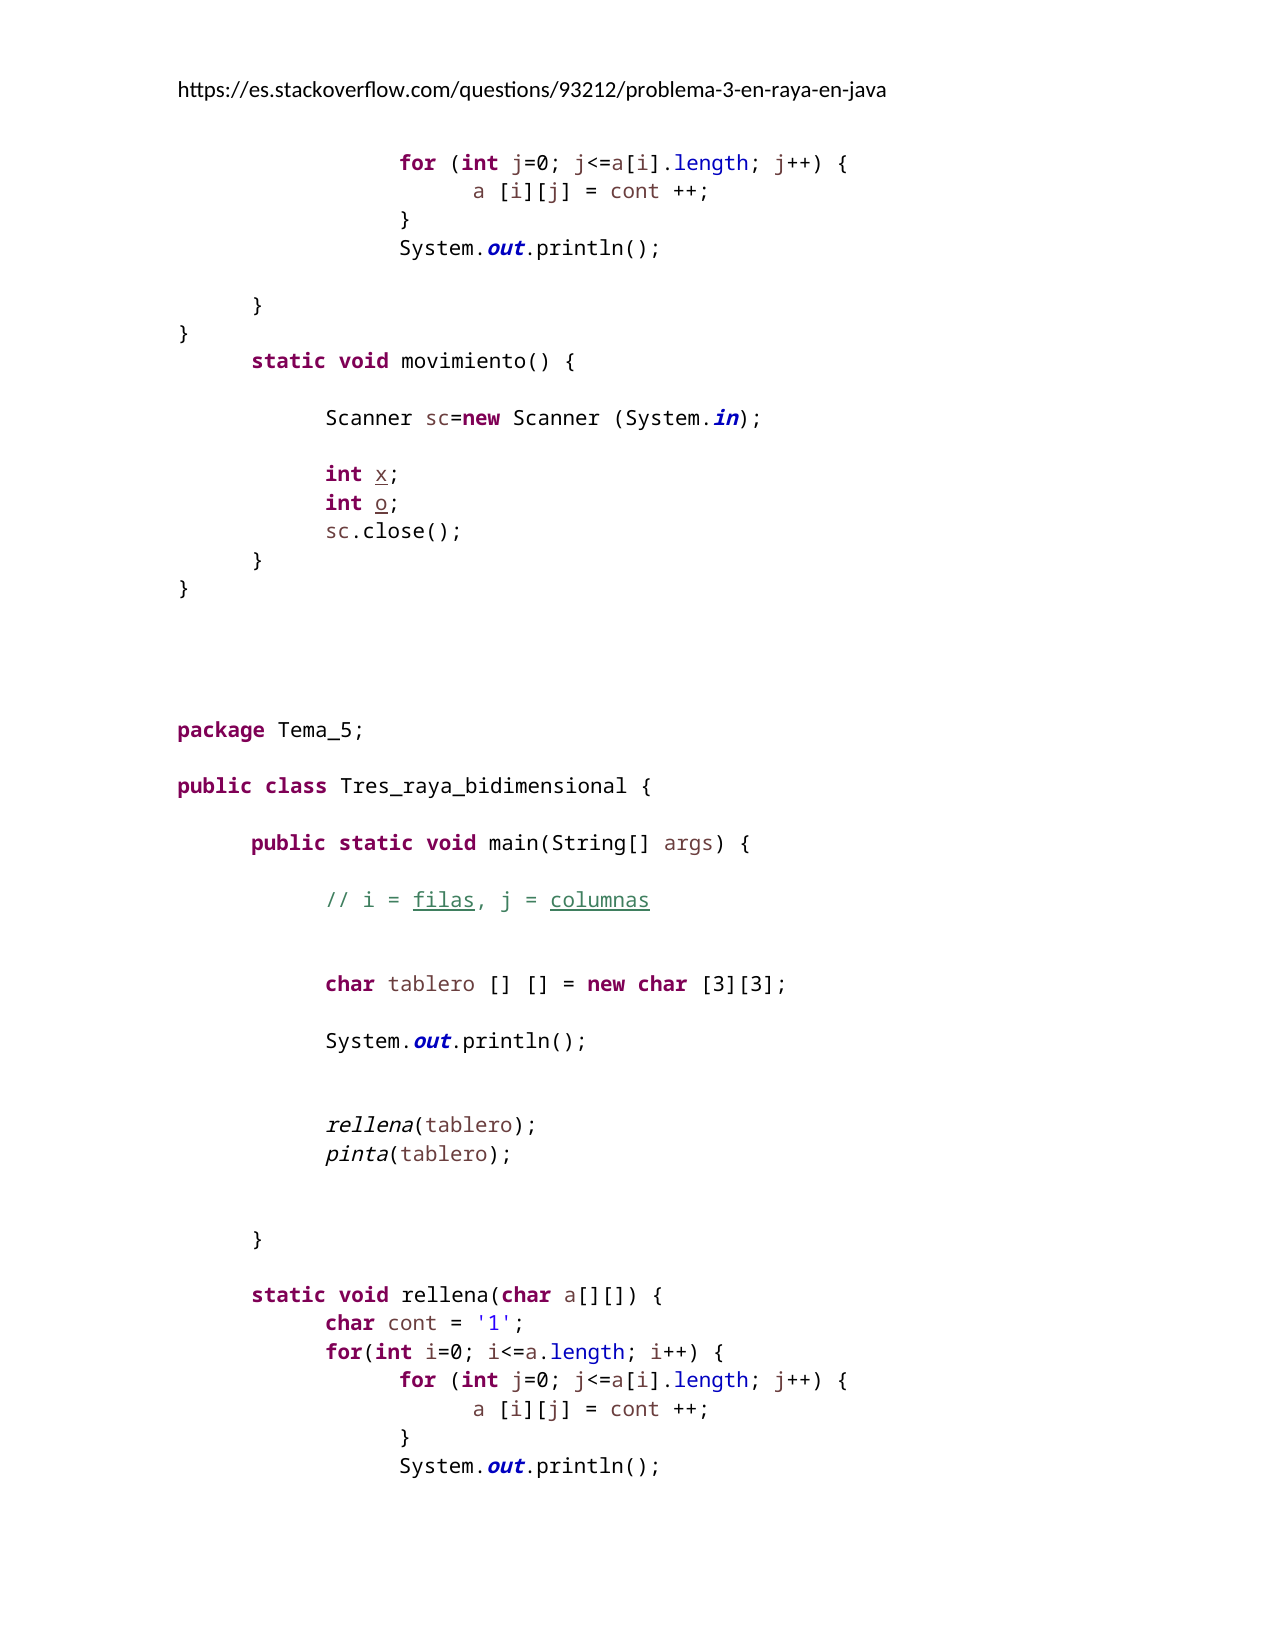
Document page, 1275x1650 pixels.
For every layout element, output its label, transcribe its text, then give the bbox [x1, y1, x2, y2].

text static void rellena(char a[][]) { [177, 1280, 1098, 1308]
text char cont = '1'; [177, 1308, 1098, 1337]
text a [i][j] = cont ++; [177, 176, 1098, 204]
text public static void main(String[] args) { [177, 828, 1098, 857]
text } [177, 545, 1098, 573]
text for(int i=0; i<=a.length; i++) { [177, 1337, 1098, 1365]
text System.out.println(); [177, 1026, 1098, 1054]
text } [177, 573, 1098, 602]
text } [177, 290, 1098, 318]
text int o; [177, 488, 1098, 516]
text System.out.println(); [177, 233, 1098, 261]
text int x; [177, 459, 1098, 488]
text pinta(tablero); [177, 1139, 1098, 1167]
text Scanner sc=new Scanner (System.in); [177, 403, 1098, 432]
text } [177, 1224, 1098, 1252]
text } [177, 204, 1098, 233]
text } [177, 1422, 1098, 1451]
text package Tema_5; [177, 715, 1098, 743]
text for (int j=0; j<=a[i].length; j++) { [177, 1365, 1098, 1394]
text rellena(tablero); [177, 1110, 1098, 1139]
text char tablero [] [] = new char [3][3]; [177, 969, 1098, 998]
text } [177, 318, 1098, 347]
text public class Tres_raya_bidimensional { [177, 772, 1098, 800]
text sc.close(); [177, 516, 1098, 545]
text static void movimiento() { [177, 347, 1098, 375]
text // i = filas, j = columnas [177, 885, 1098, 913]
text System.out.println(); [177, 1451, 1098, 1479]
text for (int j=0; j<=a[i].length; j++) { [177, 148, 1098, 176]
text a [i][j] = cont ++; [177, 1394, 1098, 1422]
